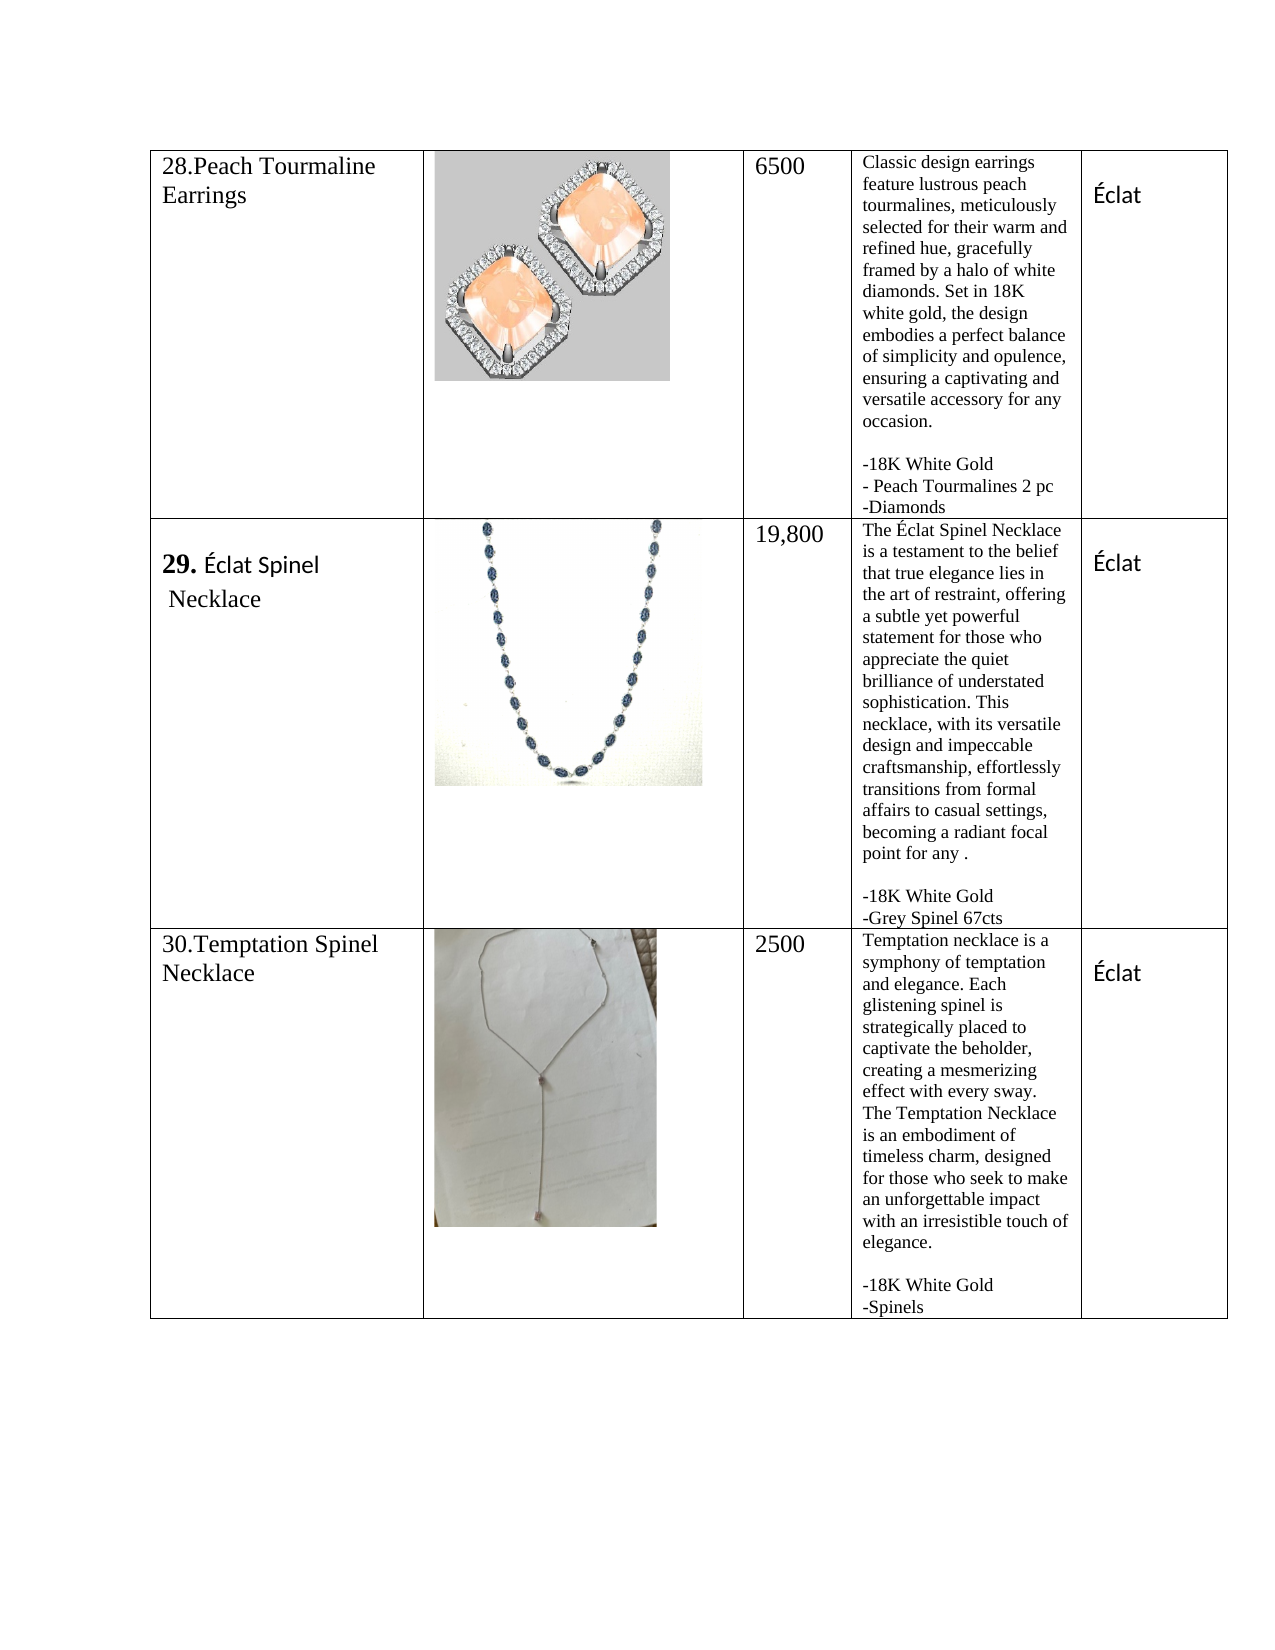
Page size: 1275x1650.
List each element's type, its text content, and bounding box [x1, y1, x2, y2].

table_cell 19,800 [744, 519, 851, 928]
table_cell 30.Temptation Spinel Necklace [151, 929, 423, 1317]
table_cell 6500 [744, 151, 851, 518]
table_cell [424, 151, 743, 518]
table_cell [852, 929, 1081, 1317]
picture [434, 929, 657, 1227]
table_cell 2500 [744, 929, 851, 1317]
table_cell 29. Éclat Spinel Necklace [151, 519, 423, 928]
picture [435, 519, 703, 786]
table_cell [424, 519, 743, 928]
picture [434, 151, 670, 381]
table_cell Éclat [1082, 929, 1227, 1317]
table_cell The Éclat Spinel Necklace is a testament to the belief that true elegance lies in the art of restraint, offering a subtle yet powerful statement for those who appreciate the quiet brilliance of understated sophistication. This necklace, with its versatile design and impeccable craftsmanship, effortlessly transitions from formal affairs to casual settings, becoming a radiant focal point for any . -18K White Gold -Grey Spinel 67cts [852, 519, 1081, 928]
table_cell Éclat [1082, 151, 1227, 518]
table_cell Éclat [1082, 519, 1227, 928]
table_cell 28.Peach Tourmaline Earrings [151, 151, 423, 518]
table_cell [424, 929, 743, 1317]
table_cell Classic design earrings feature lustrous peach tourmalines, meticulously selected for their warm and refined hue, gracefully framed by a halo of white diamonds. Set in 18K white gold, the design embodies a perfect balance of simplicity and opulence, ensuring a captivating and versatile accessory for any occasion. -18K White Gold - Peach Tourmalines 2 pc -Diamonds [852, 151, 1081, 518]
